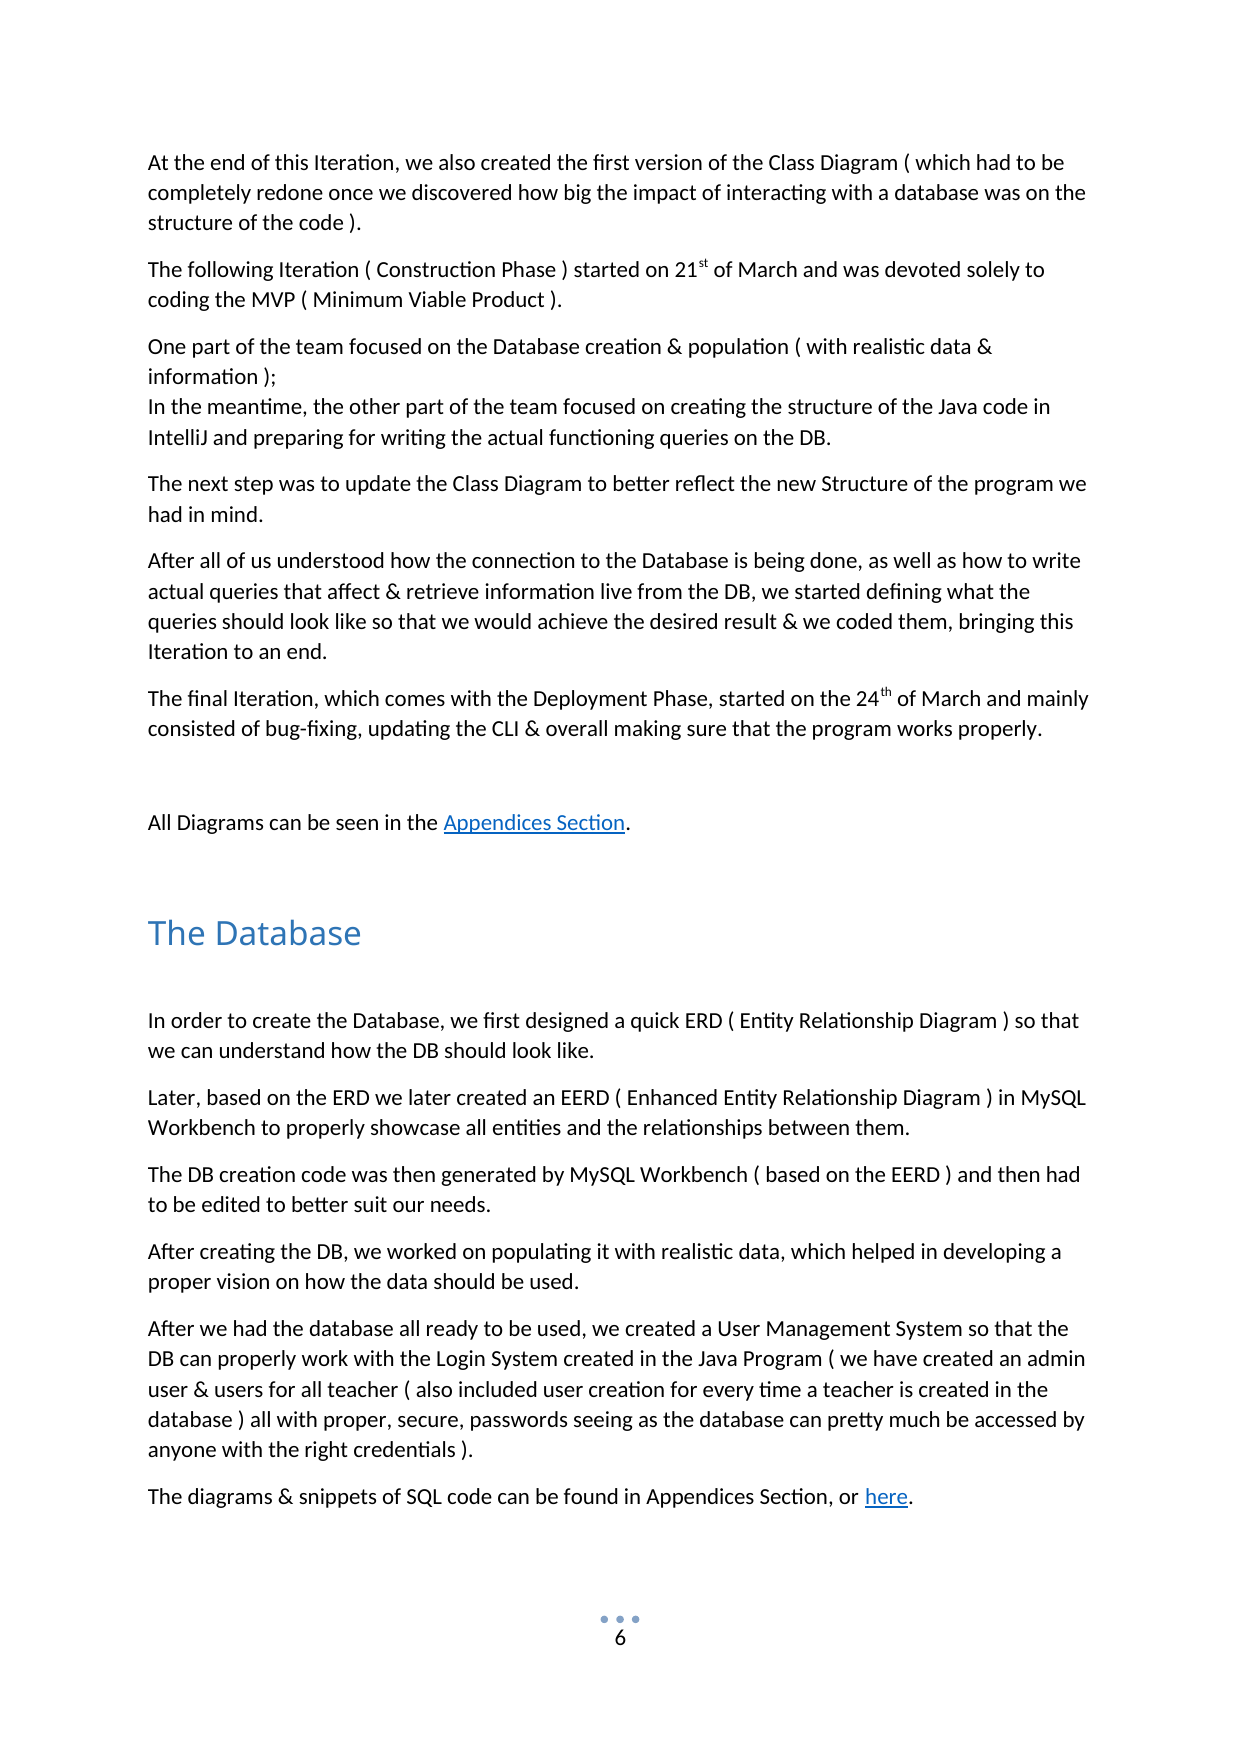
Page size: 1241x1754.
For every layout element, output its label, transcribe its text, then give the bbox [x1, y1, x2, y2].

text In order to create the Database, we first designed a quick ERD ( Entity Relationship Diagram ) so that we can understand how the DB should look like. [148, 1006, 1093, 1064]
text One part of the team focused on the Database creation & population ( with realistic data & information ); In the meantime, the other part of the team focused on creating the structure of the Java code in IntelliJ and preparing for writing the actual functioning queries on the DB. [148, 332, 1093, 451]
text After creating the DB, we worked on populating it with realistic data, which helped in developing a proper vision on how the data should be used. [148, 1237, 1093, 1295]
text At the end of this Iteration, we also created the first version of the Class Diagram ( which had to be completely redone once we discovered how big the impact of interacting with a database was on the structure of the code ). [148, 148, 1093, 236]
text The DB creation code was then generated by MySQL Workbench ( based on the EERD ) and then had to be edited to better suit our needs. [148, 1160, 1093, 1218]
text All Diagrams can be seen in the Appendices Section. [148, 808, 1093, 836]
subtitle The Database [148, 910, 1093, 956]
text The next step was to update the Class Diagram to better reflect the new Structure of the program we had in mind. [148, 469, 1093, 528]
text The final Iteration, which comes with the Deployment Phase, started on the 24th of March and mainly consisted of bug-fixing, updating the CLI & overall making sure that the program works properly. [148, 684, 1093, 742]
text After we had the database all ready to be used, we created a User Management System so that the DB can properly work with the Login System created in the Java Program ( we have created an admin user & users for all teacher ( also included user creation for every time a teacher is created in the database ) all with proper, secure, passwords seeing as the database can pretty much be accessed by anyone with the right credentials ). [148, 1314, 1093, 1463]
text The following Iteration ( Construction Phase ) started on 21st of March and was devoted solely to coding the MVP ( Minimum Viable Product ). [148, 255, 1093, 313]
text The diagrams & snippets of SQL code can be found in Appendices Section, or here. [148, 1482, 1093, 1510]
text After all of us understood how the connection to the Database is being done, as well as how to write actual queries that affect & retrieve information live from the DB, we started defining what the queries should look like so that we would achieve the desired result & we coded them, bringing this Iteration to an end. [148, 547, 1093, 665]
text Later, based on the ERD we later created an EERD ( Enhanced Entity Relationship Diagram ) in MySQL Workbench to properly showcase all entities and the relationships between them. [148, 1083, 1093, 1141]
